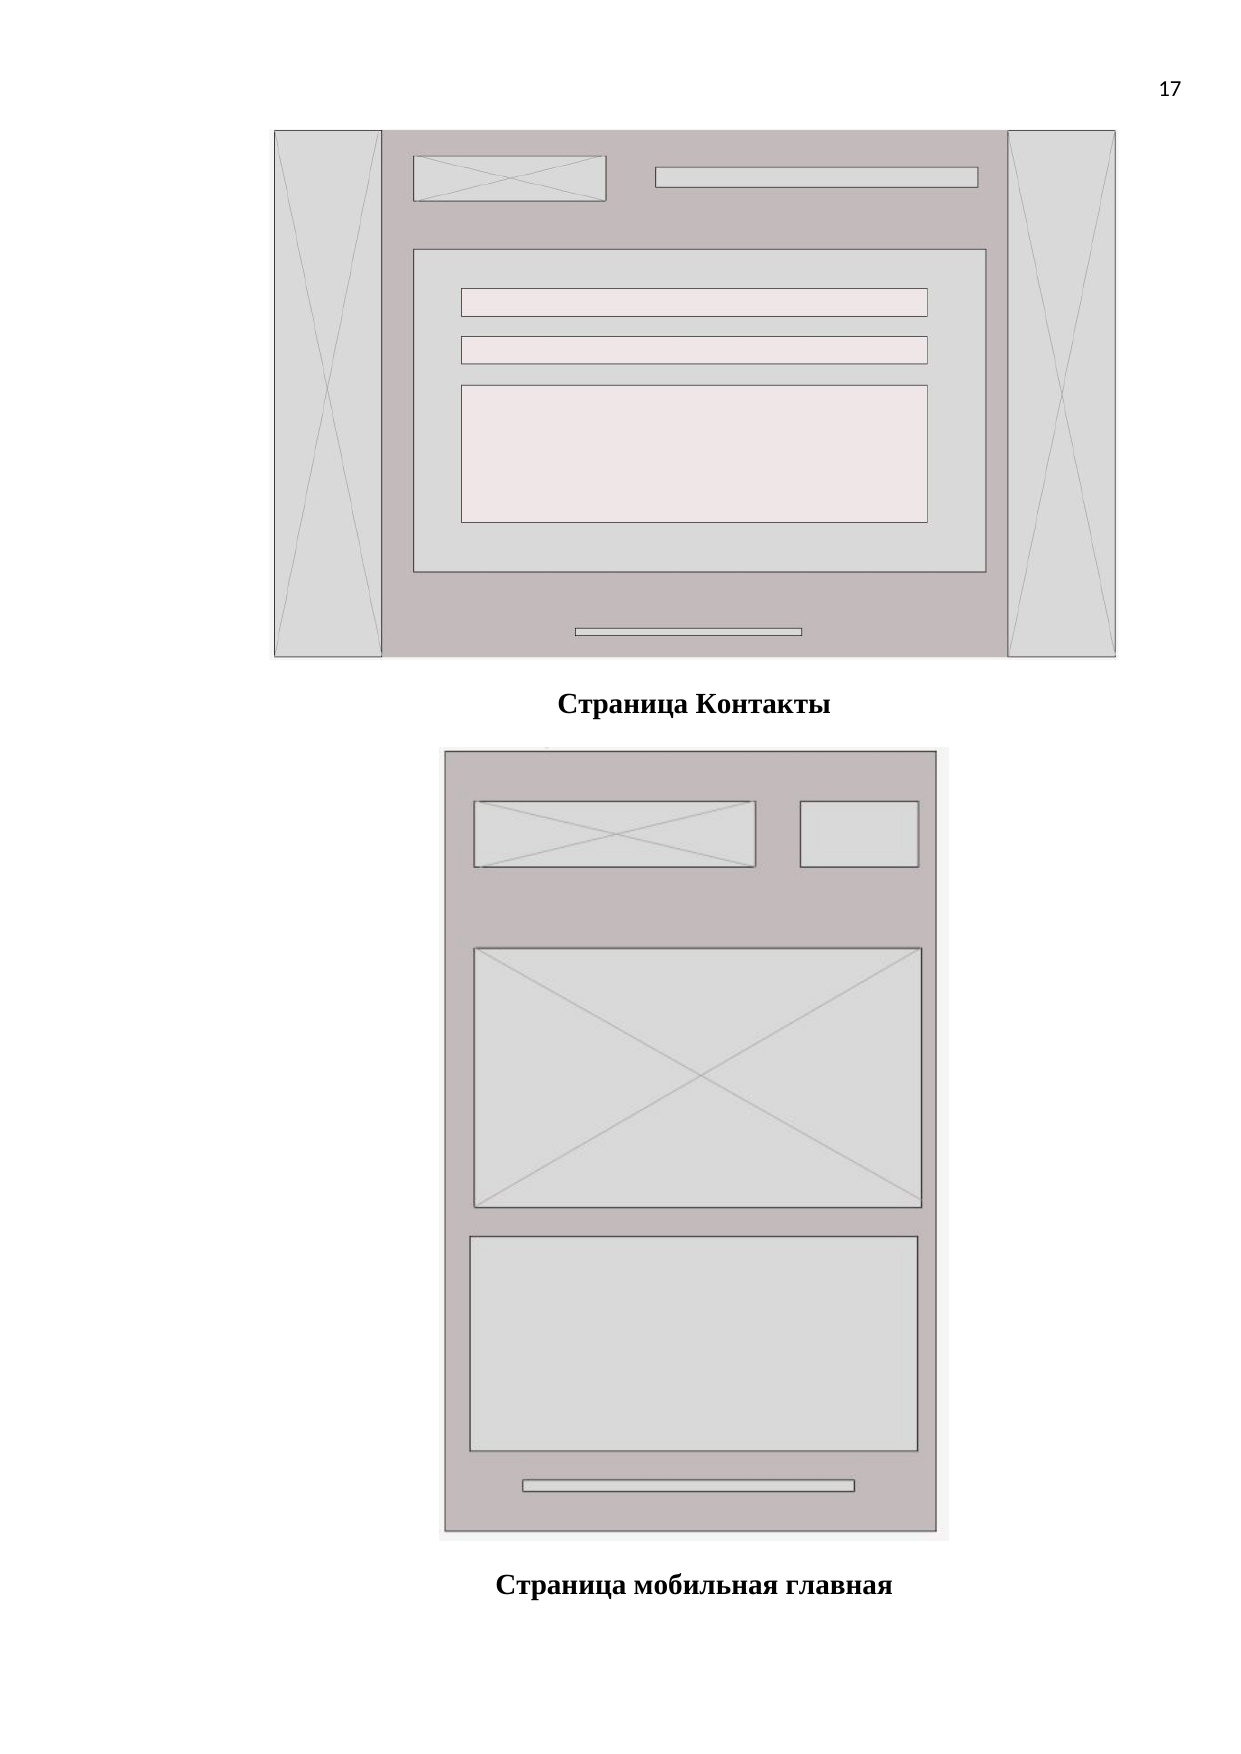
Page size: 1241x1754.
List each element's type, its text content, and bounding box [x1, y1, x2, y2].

picture [438, 747, 950, 1541]
text Страница мобильная главная [133, 1567, 1181, 1601]
text Страница Контакты [133, 687, 1181, 720]
picture [269, 129, 1119, 660]
